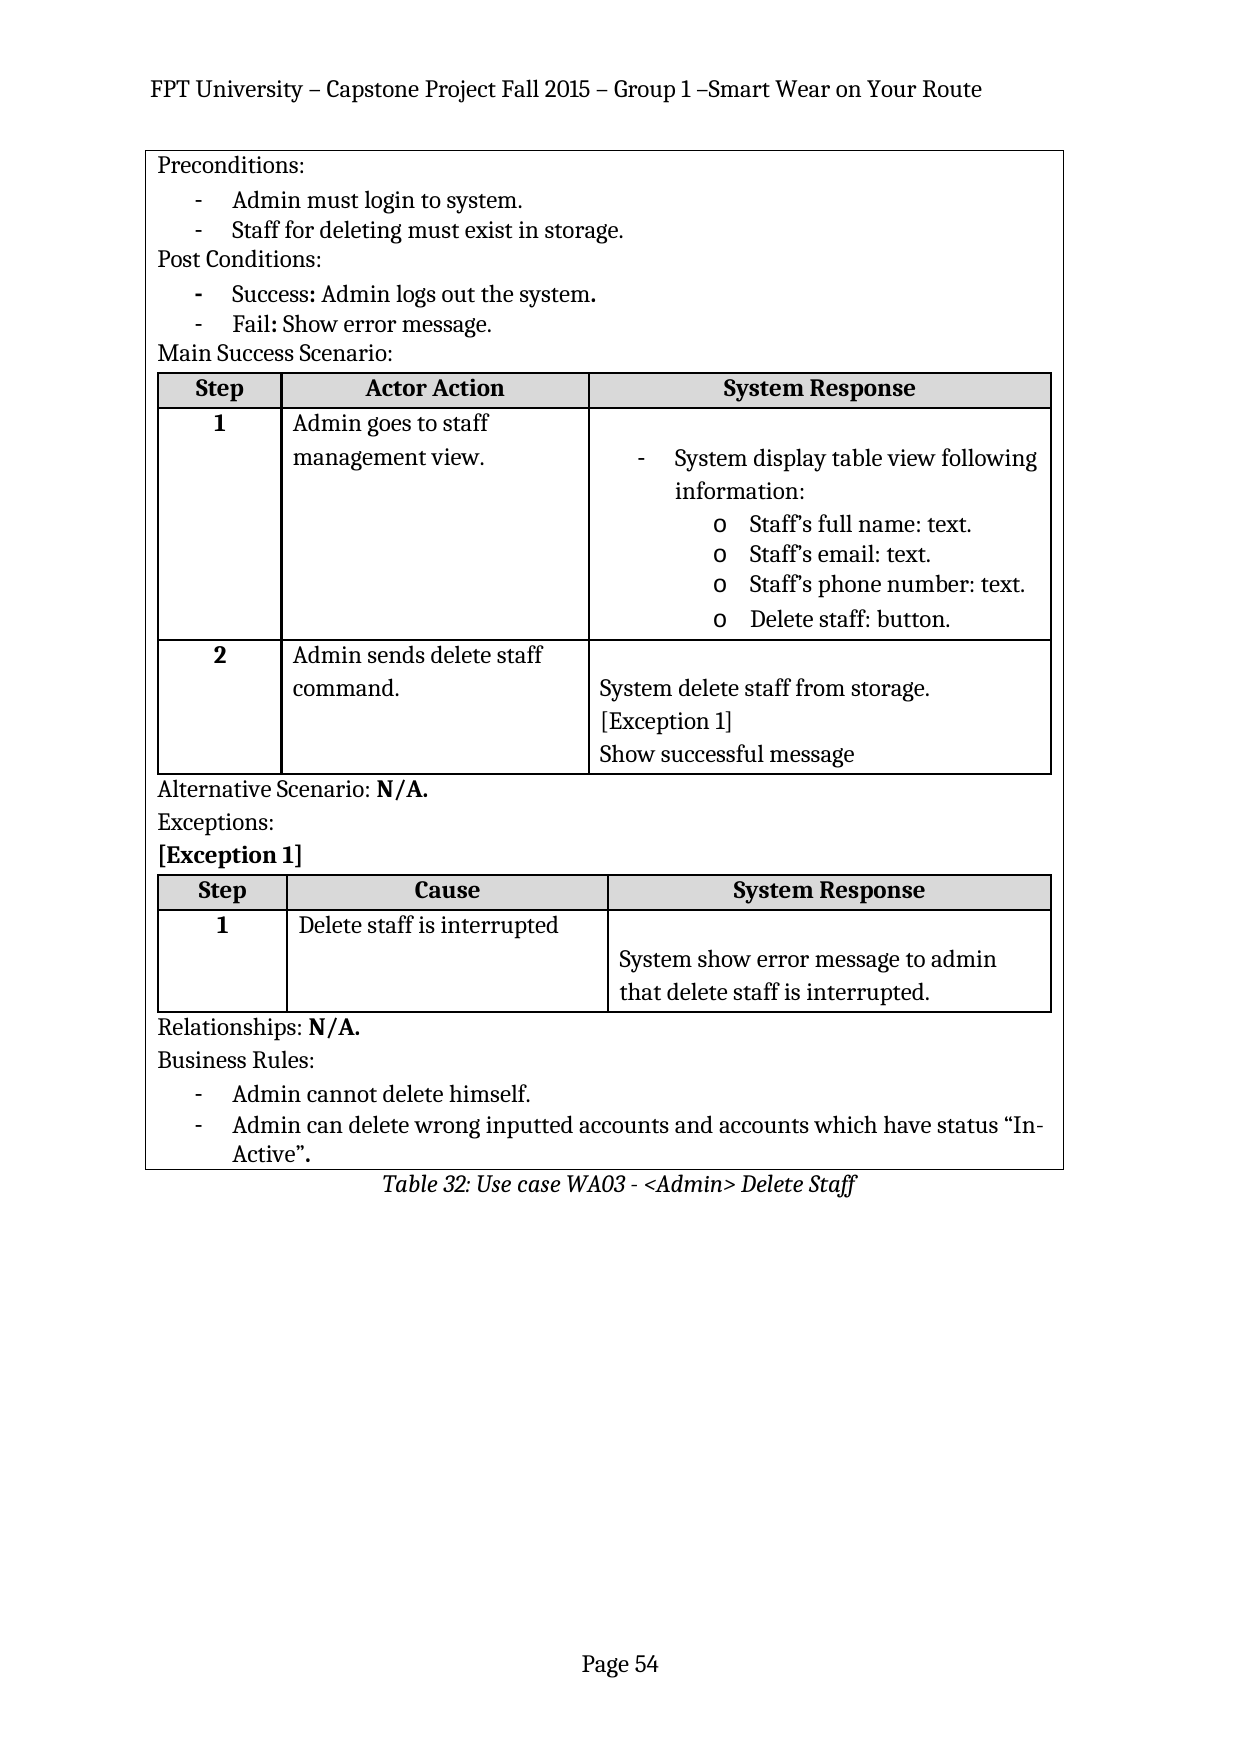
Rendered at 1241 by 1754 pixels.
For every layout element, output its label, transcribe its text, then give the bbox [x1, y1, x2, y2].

text Table 32: Use case WA03 - <Admin> Delete Staff [150, 1169, 1090, 1198]
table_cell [146, 151, 1063, 1168]
